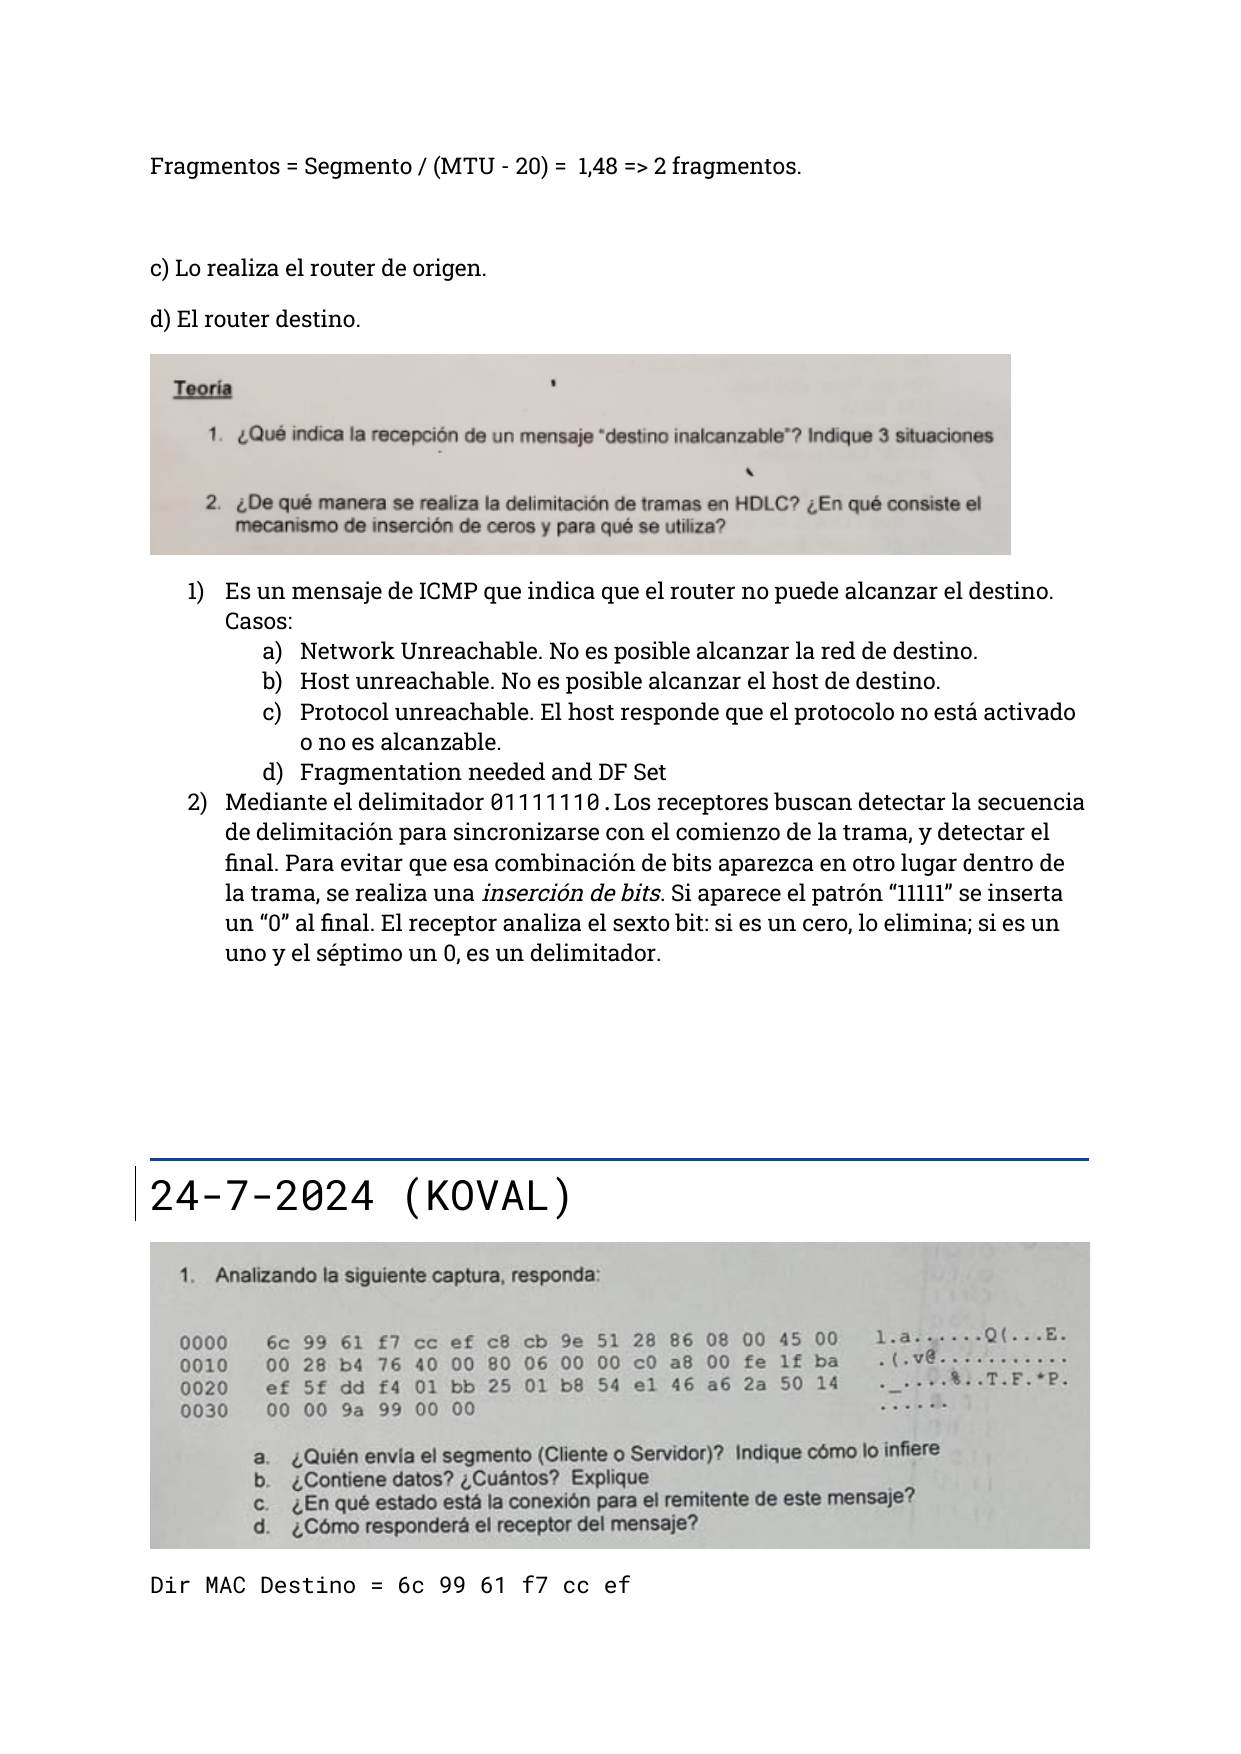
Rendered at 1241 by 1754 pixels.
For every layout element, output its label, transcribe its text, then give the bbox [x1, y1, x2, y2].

list Protocol unreachable. El host responde que el protocolo no está activado o no es alcanzable. [262, 696, 1090, 756]
picture [150, 354, 1011, 555]
picture [150, 1242, 1091, 1549]
list Es un mensaje de ICMP que indica que el router no puede alcanzar el destino. Casos: [187, 575, 1090, 635]
list Network Unreachable. No es posible alcanzar la red de destino. [262, 635, 1090, 666]
subtitle 24-7-2024 (KOVAL) [150, 1111, 1090, 1221]
text c) Lo realiza el router de origen. [150, 252, 1090, 282]
text Dir MAC Destino = 6c 99 61 f7 cc ef [150, 1569, 1090, 1599]
text d) El router destino. [150, 303, 1090, 333]
list Fragmentation needed and DF Set [262, 756, 1090, 786]
list Host unreachable. No es posible alcanzar el host de destino. [262, 666, 1090, 696]
text Fragmentos = Segmento / (MTU - 20) = 1,48 => 2 fragmentos. [150, 150, 1090, 180]
list Mediante el delimitador 01111110.Los receptores buscan detectar la secuencia de delimitación para sincronizarse con el comienzo de la trama, y detectar el final. Para evitar que esa combinación de bits aparezca en otro lugar dentro de la trama, se realiza una inserción de bits. Si aparece el patrón “11111” se inserta un “0” al final. El receptor analiza el sexto bit: si es un cero, lo elimina; si es un uno y el séptimo un 0, es un delimitador. [187, 786, 1090, 968]
